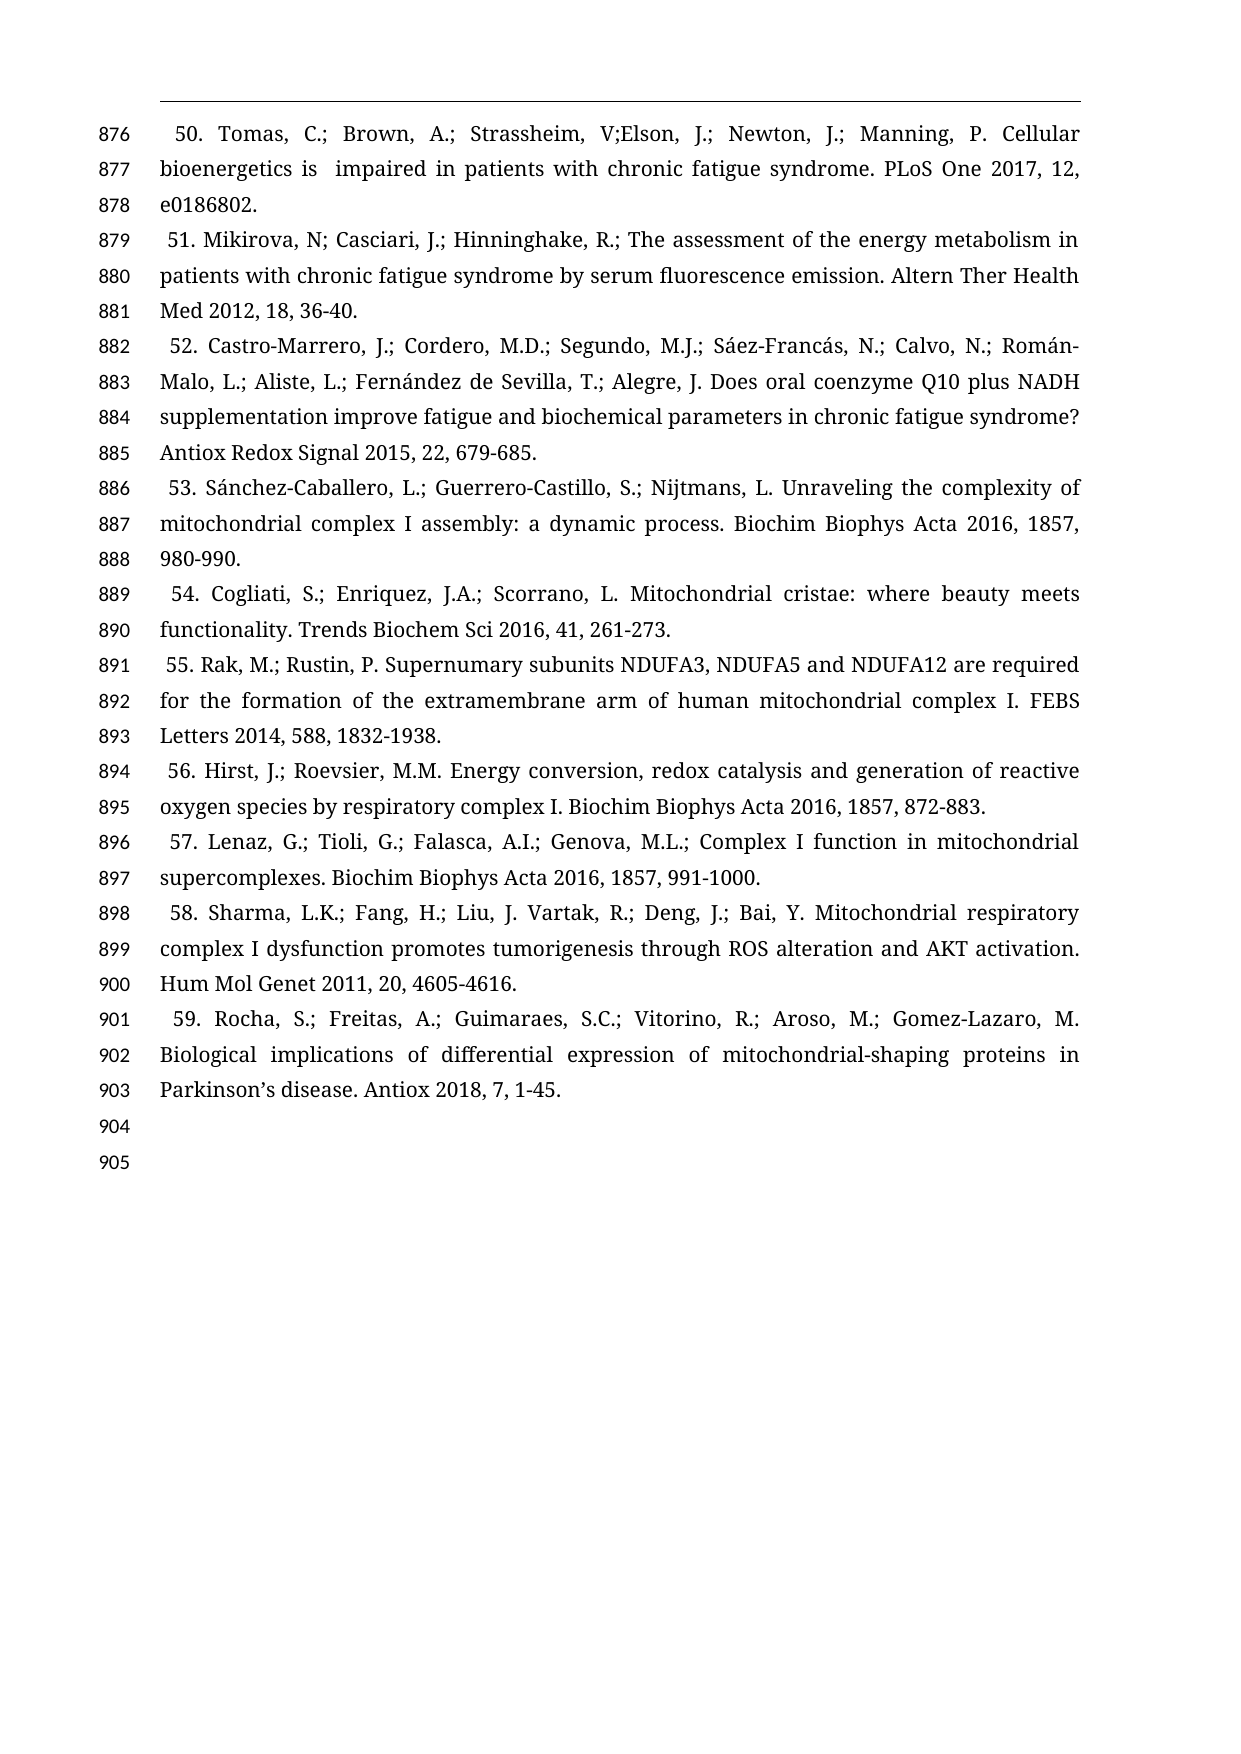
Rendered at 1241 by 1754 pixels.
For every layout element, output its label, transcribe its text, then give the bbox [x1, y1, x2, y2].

text 55. Rak, M.; Rustin, P. Supernumary subunits NDUFA3, NDUFA5 and NDUFA12 are required for the formation of the extramembrane arm of human mitochondrial complex I. FEBS Letters 2014, 588, 1832-1938. [159, 643, 1081, 750]
text 53. Sánchez-Caballero, L.; Guerrero-Castillo, S.; Nijtmans, L. Unraveling the complexity of mitochondrial complex I assembly: a dynamic process. Biochim Biophys Acta 2016, 1857, 980-990. [159, 466, 1081, 573]
text 58. Sharma, L.K.; Fang, H.; Liu, J. Vartak, R.; Deng, J.; Bai, Y. Mitochondrial respiratory complex I dysfunction promotes tumorigenesis through ROS alteration and AKT activation. Hum Mol Genet 2011, 20, 4605-4616. [159, 891, 1081, 998]
text 56. Hirst, J.; Roevsier, M.M. Energy conversion, redox catalysis and generation of reactive oxygen species by respiratory complex I. Biochim Biophys Acta 2016, 1857, 872-883. [159, 750, 1081, 821]
text 59. Rocha, S.; Freitas, A.; Guimaraes, S.C.; Vitorino, R.; Aroso, M.; Gomez-Lazaro, M. Biological implications of differential expression of mitochondrial-shaping proteins in Parkinson’s disease. Antiox 2018, 7, 1-45. [159, 998, 1081, 1104]
text 54. Cogliati, S.; Enriquez, J.A.; Scorrano, L. Mitochondrial cristae: where beauty meets functionality. Trends Biochem Sci 2016, 41, 261-273. [159, 573, 1081, 643]
text 50. Tomas, C.; Brown, A.; Strassheim, V;Elson, J.; Newton, J.; Manning, P. Cellular bioenergetics is impaired in patients with chronic fatigue syndrome. PLoS One 2017, 12, e0186802. [159, 112, 1081, 218]
text 52. Castro-Marrero, J.; Cordero, M.D.; Segundo, M.J.; Sáez-Francás, N.; Calvo, N.; Román-Malo, L.; Aliste, L.; Fernández de Sevilla, T.; Alegre, J. Does oral coenzyme Q10 plus NADH supplementation improve fatigue and biochemical parameters in chronic fatigue syndrome? Antiox Redox Signal 2015, 22, 679-685. [159, 325, 1081, 466]
text 51. Mikirova, N; Casciari, J.; Hinninghake, R.; The assessment of the energy metabolism in patients with chronic fatigue syndrome by serum fluorescence emission. Altern Ther Health Med 2012, 18, 36-40. [159, 218, 1081, 325]
text 57. Lenaz, G.; Tioli, G.; Falasca, A.I.; Genova, M.L.; Complex I function in mitochondrial supercomplexes. Biochim Biophys Acta 2016, 1857, 991-1000. [159, 821, 1081, 891]
